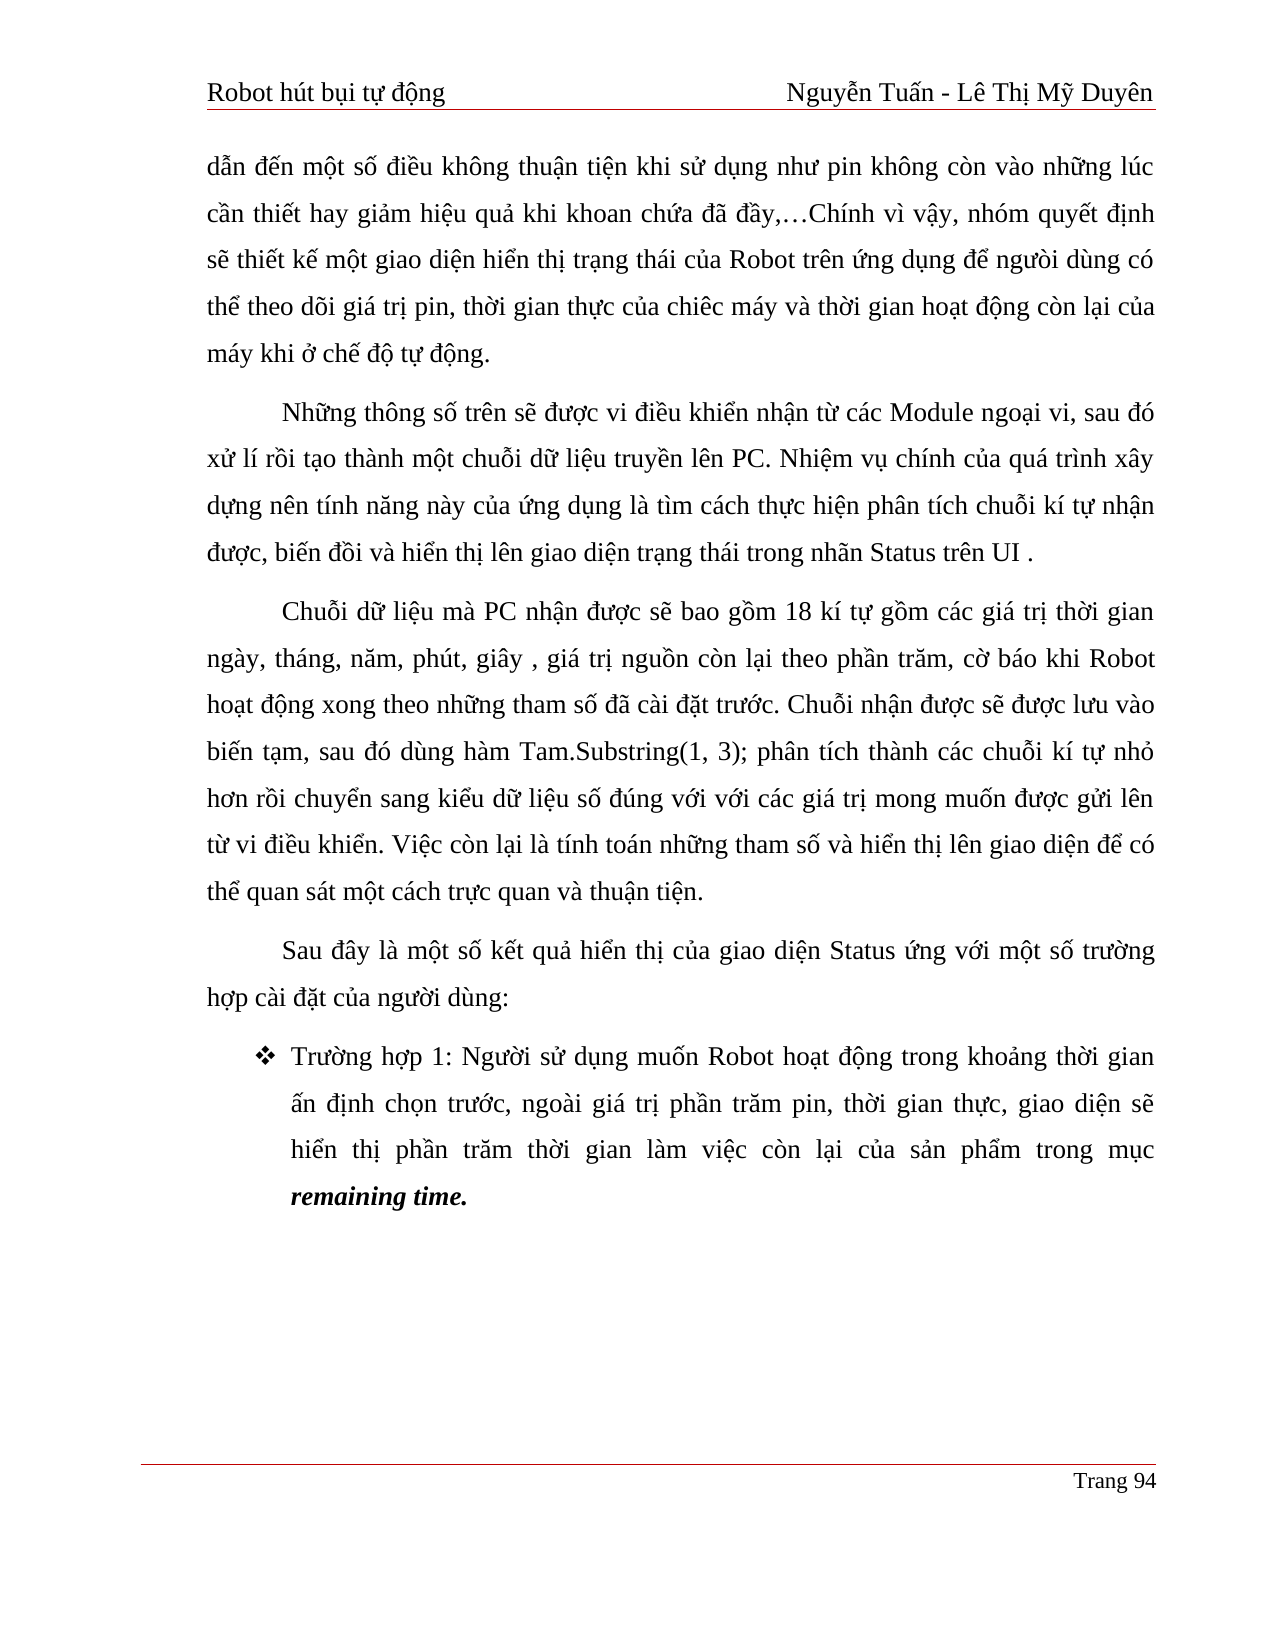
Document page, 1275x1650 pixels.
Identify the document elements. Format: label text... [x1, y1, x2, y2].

text Sau đây là một số kết quả hiển thị của giao diện Status ứng với một số trường hợp cài đặt của người dùng: [207, 934, 1156, 1012]
text Những thông số trên sẽ được vi điều khiển nhận từ các Module ngoại vi, sau đó xử lí rồi tạo thành một chuỗi dữ liệu truyền lên PC. Nhiệm vụ chính của quá trình xây dựng nên tính năng này của ứng dụng là tìm cách thực hiện phân tích chuỗi kí tự nhận được, biến đồi và hiển thị lên giao diện trạng thái trong nhãn Status trên UI . [207, 396, 1156, 567]
list Trường hợp 1: Người sử dụng muốn Robot hoạt động trong khoảng thời gian ấn định chọn trước, ngoài giá trị phần trăm pin, thời gian thực, giao diện sẽ hiển thị phần trăm thời gian làm việc còn lại của sản phẩm trong mục remaining time. [253, 1040, 1156, 1211]
text Chuỗi dữ liệu mà PC nhận được sẽ bao gồm 18 kí tự gồm các giá trị thời gian ngày, tháng, năm, phút, giây , giá trị nguồn còn lại theo phần trăm, cờ báo khi Robot hoạt động xong theo những tham số đã cài đặt trước. Chuỗi nhận được sẽ được lưu vào biến tạm, sau đó dùng hàm Tam.Substring(1, 3); phân tích thành các chuỗi kí tự nhỏ hơn rồi chuyển sang kiểu dữ liệu số đúng với với các giá trị mong muốn được gửi lên từ vi điều khiển. Việc còn lại là tính toán những tham số và hiển thị lên giao diện để có thể quan sát một cách trực quan và thuận tiện. [207, 595, 1156, 906]
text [207, 150, 1156, 368]
